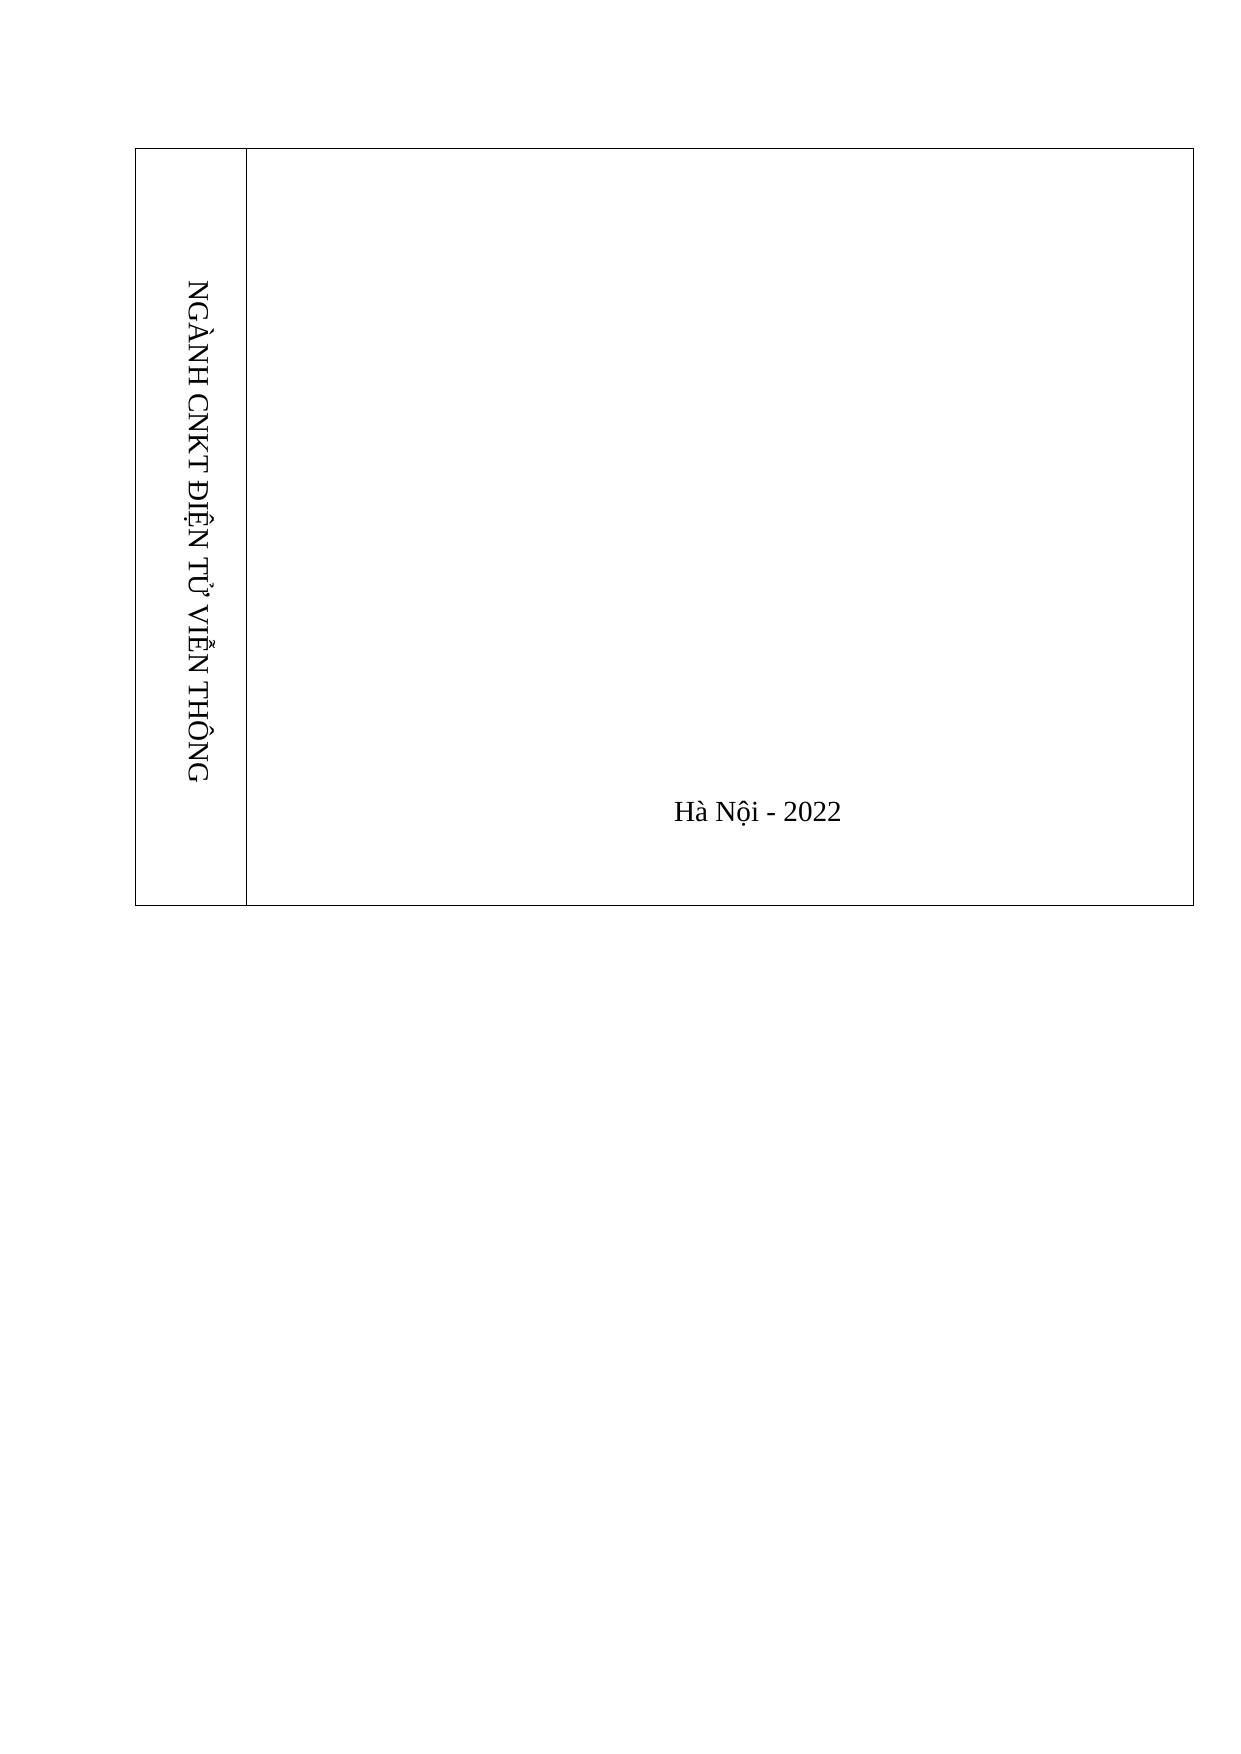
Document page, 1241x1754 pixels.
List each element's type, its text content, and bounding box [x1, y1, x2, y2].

table_cell NGÀNH CNKT ĐIỆN TỬ VIỄN THÔNG [136, 149, 246, 905]
table_cell Hà Nội - 2022 [247, 149, 1193, 905]
